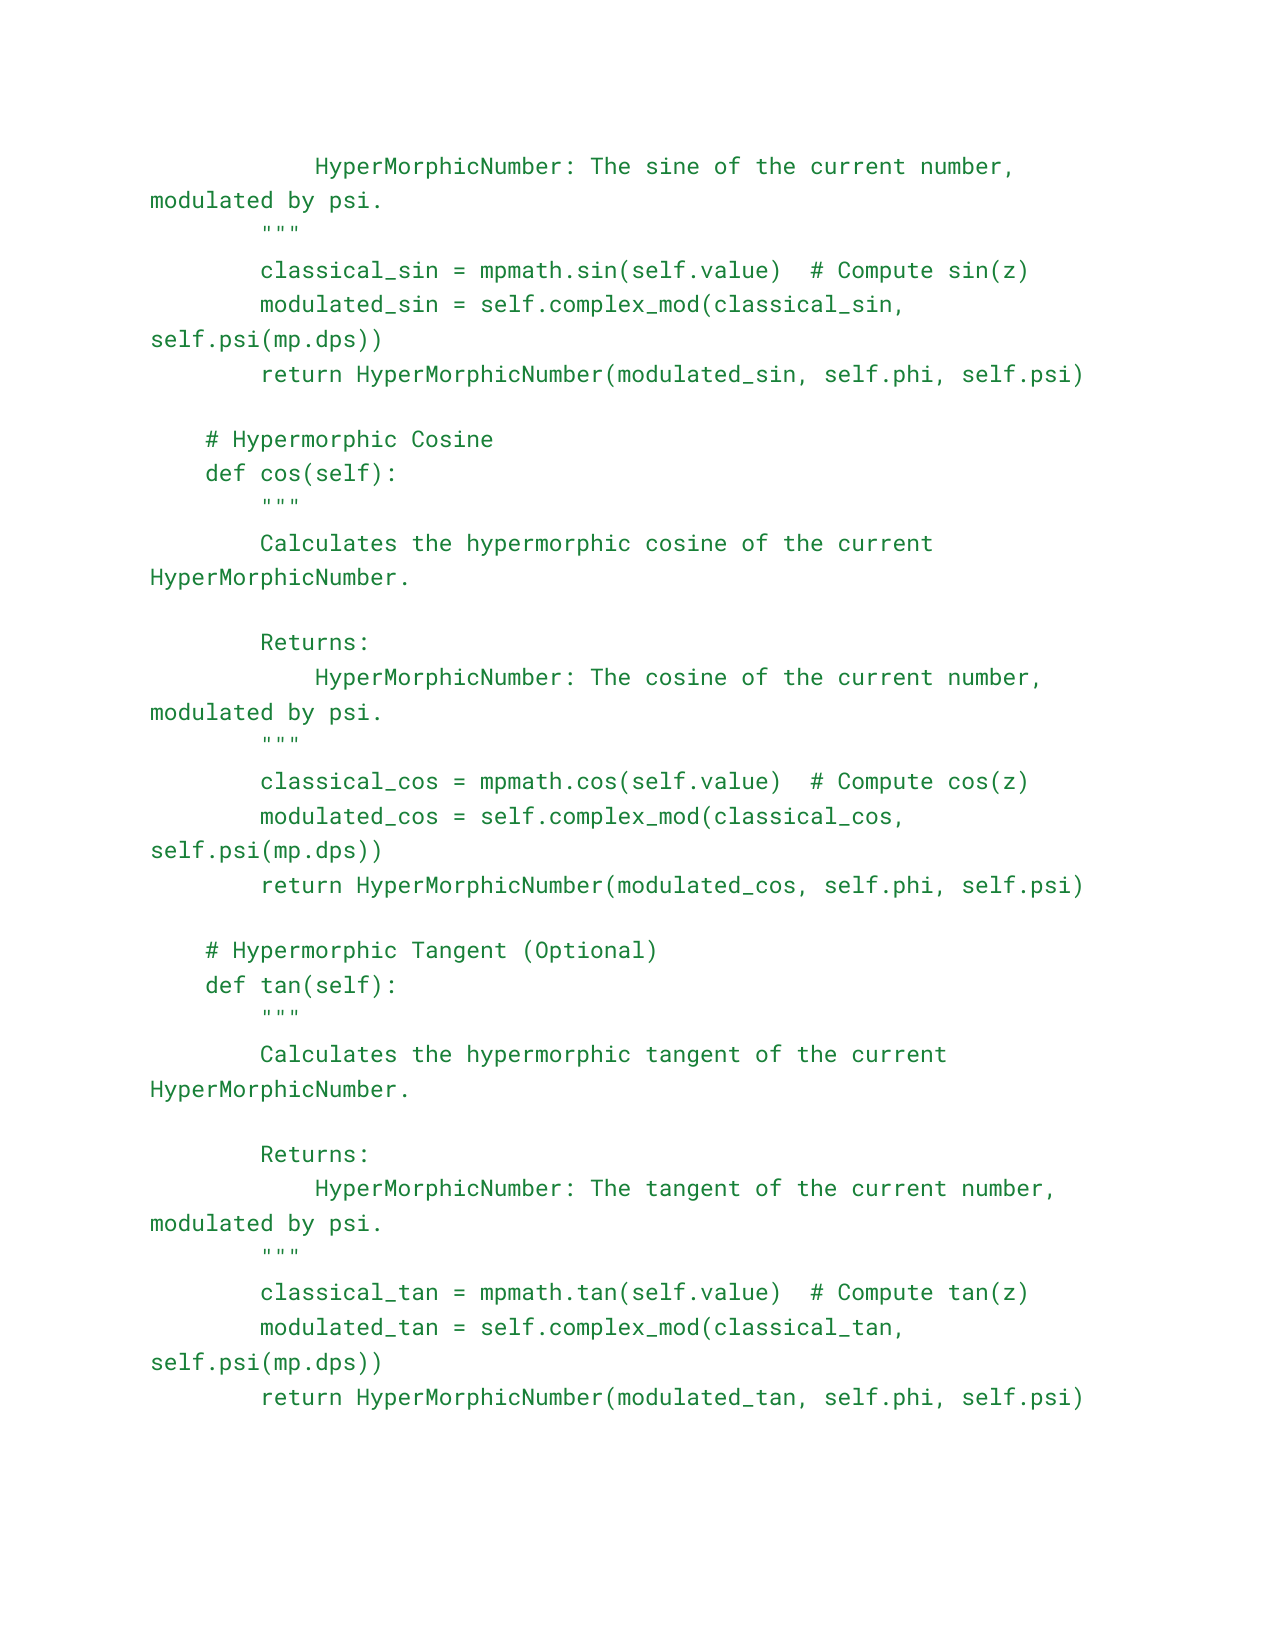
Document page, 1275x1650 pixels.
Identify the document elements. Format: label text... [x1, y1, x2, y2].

text Returns: [150, 627, 1125, 657]
text Returns: [150, 1138, 1125, 1168]
text """ [150, 1004, 1125, 1034]
text def cos(self): [150, 458, 1125, 488]
text HyperMorphicNumber: The sine of the current number, modulated by psi. [150, 150, 1125, 215]
text def tan(self): [150, 969, 1125, 999]
text modulated_tan = self.complex_mod(classical_tan, self.psi(mp.dps)) [150, 1311, 1125, 1376]
text return HyperMorphicNumber(modulated_cos, self.phi, self.psi) [150, 869, 1125, 900]
text modulated_sin = self.complex_mod(classical_sin, self.psi(mp.dps)) [150, 289, 1125, 354]
text modulated_cos = self.complex_mod(classical_cos, self.psi(mp.dps)) [150, 800, 1125, 865]
text return HyperMorphicNumber(modulated_sin, self.phi, self.psi) [150, 358, 1125, 388]
text classical_cos = mpmath.cos(self.value) # Compute cos(z) [150, 765, 1125, 796]
text classical_tan = mpmath.tan(self.value) # Compute tan(z) [150, 1277, 1125, 1307]
text # Hypermorphic Tangent (Optional) [150, 934, 1125, 964]
text classical_sin = mpmath.sin(self.value) # Compute sin(z) [150, 254, 1125, 284]
text """ [150, 219, 1125, 249]
text HyperMorphicNumber: The tangent of the current number, modulated by psi. [150, 1173, 1125, 1238]
text """ [150, 1242, 1125, 1272]
text Calculates the hypermorphic cosine of the current HyperMorphicNumber. [150, 527, 1125, 592]
text """ [150, 492, 1125, 523]
text """ [150, 731, 1125, 761]
text return HyperMorphicNumber(modulated_tan, self.phi, self.psi) [150, 1381, 1125, 1411]
text HyperMorphicNumber: The cosine of the current number, modulated by psi. [150, 661, 1125, 726]
text # Hypermorphic Cosine [150, 423, 1125, 453]
text Calculates the hypermorphic tangent of the current HyperMorphicNumber. [150, 1038, 1125, 1103]
